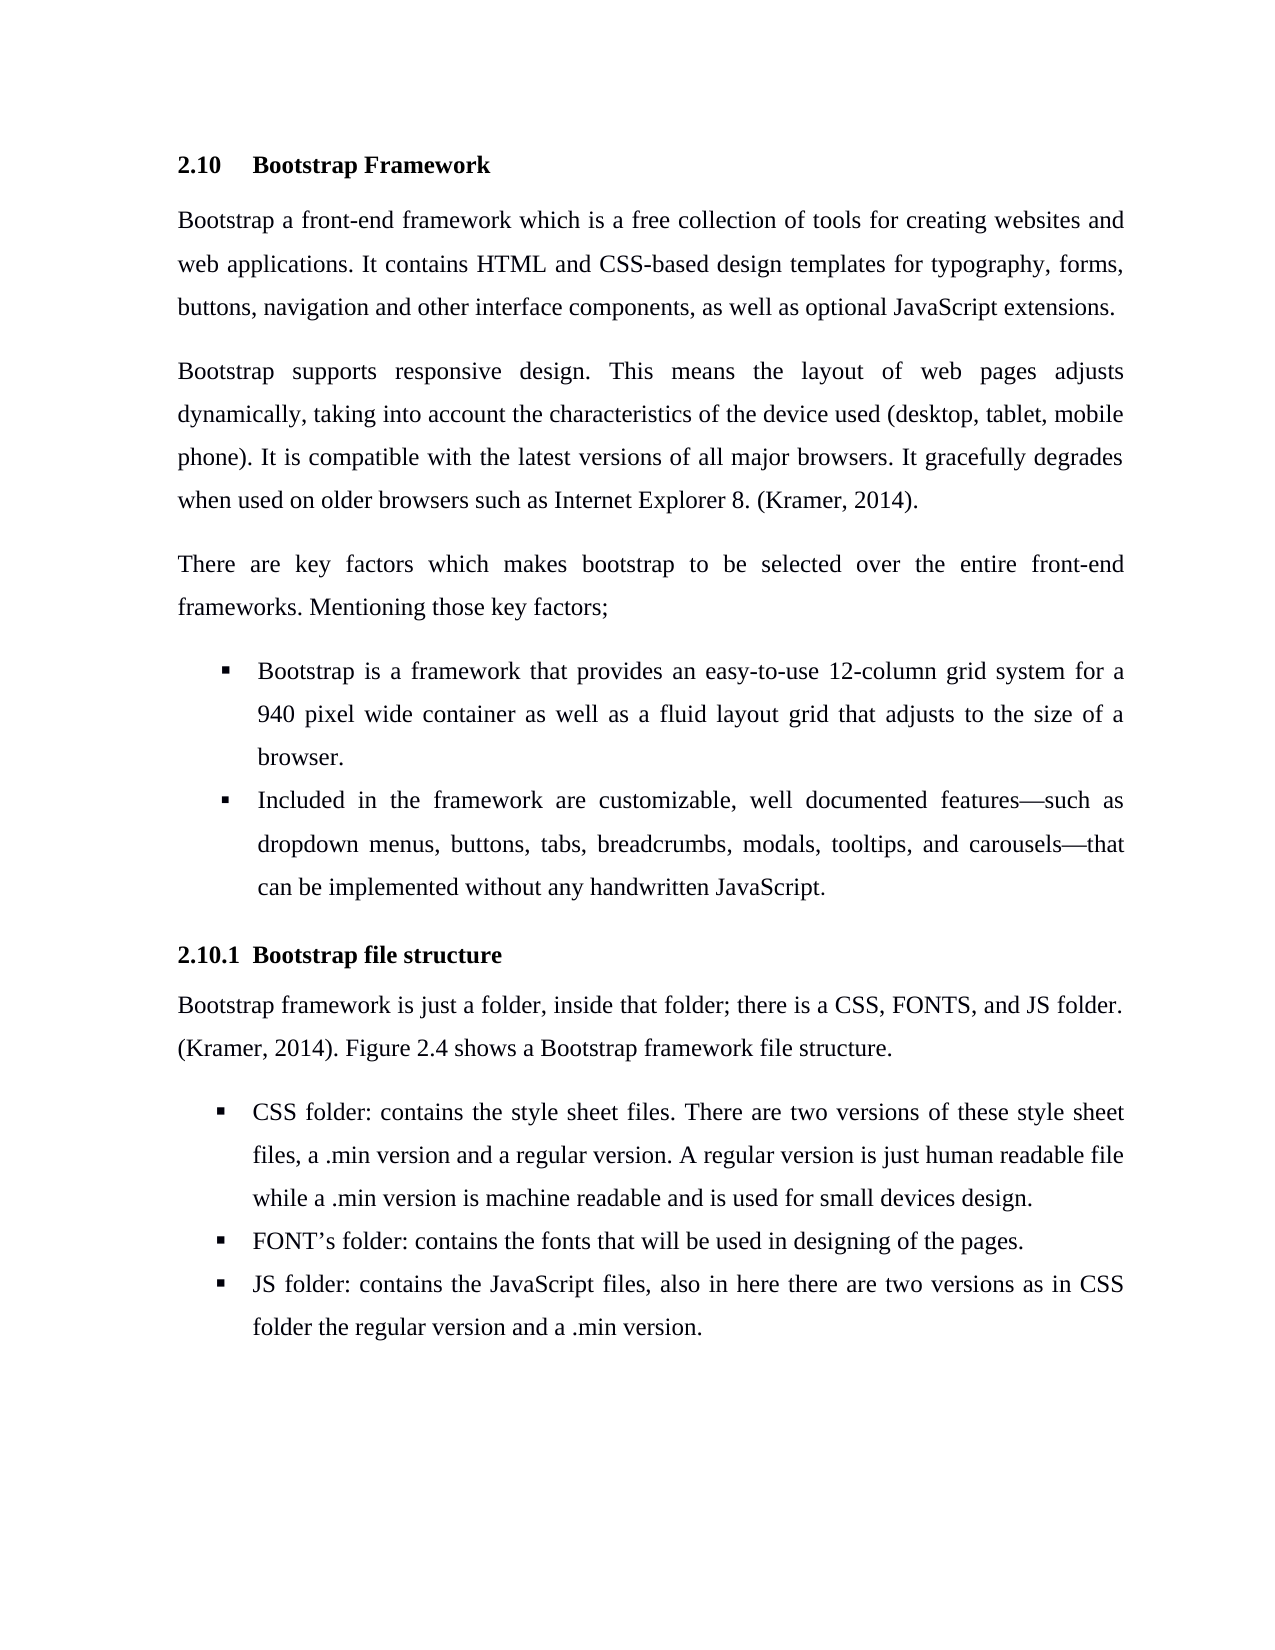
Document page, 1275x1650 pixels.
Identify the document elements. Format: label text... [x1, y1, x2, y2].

subtitle Bootstrap file structure [177, 940, 1125, 969]
list Bootstrap is a framework that provides an easy-to-use 12-column grid system for a 940 pixel wide container as well as a fluid layout grid that adjusts to the size of a browser. [220, 656, 1125, 771]
text Bootstrap a front-end framework which is a free collection of tools for creating websites and web applications. It contains HTML and CSS-based design templates for typography, forms, buttons, navigation and other interface components, as well as optional JavaScript extensions. [177, 206, 1125, 321]
list Included in the framework are customizable, well documented features—such as dropdown menus, buttons, tabs, breadcrumbs, modals, tooltips, and carousels—that can be implemented without any handwritten JavaScript. [220, 786, 1125, 901]
text Bootstrap framework is just a folder, inside that folder; there is a CSS, FONTS, and JS folder.. Figure 2.4 shows a Bootstrap framework file structure. [177, 990, 1125, 1062]
text Bootstrap supports responsive design. This means the layout of web pages adjusts dynamically, taking into account the characteristics of the device used (desktop, tablet, mobile phone). It is compatible with the latest versions of all major browsers. It gracefully degrades when used on older browsers such as Internet Explorer 8.. [177, 356, 1125, 514]
list FONT’s folder: contains the fonts that will be used in designing of the pages. [215, 1226, 1125, 1255]
list CSS folder: contains the style sheet files. There are two versions of these style sheet files, a .min version and a regular version. A regular version is just human readable file while a .min version is machine readable and is used for small devices design. [215, 1097, 1125, 1212]
list JS folder: contains the JavaScript files, also in here there are two versions as in CSS folder the regular version and a .min version. [215, 1269, 1125, 1341]
subtitle Bootstrap Framework [177, 150, 1125, 179]
text There are key factors which makes bootstrap to be selected over the entire front-end frameworks. Mentioning those key factors; [177, 549, 1125, 621]
